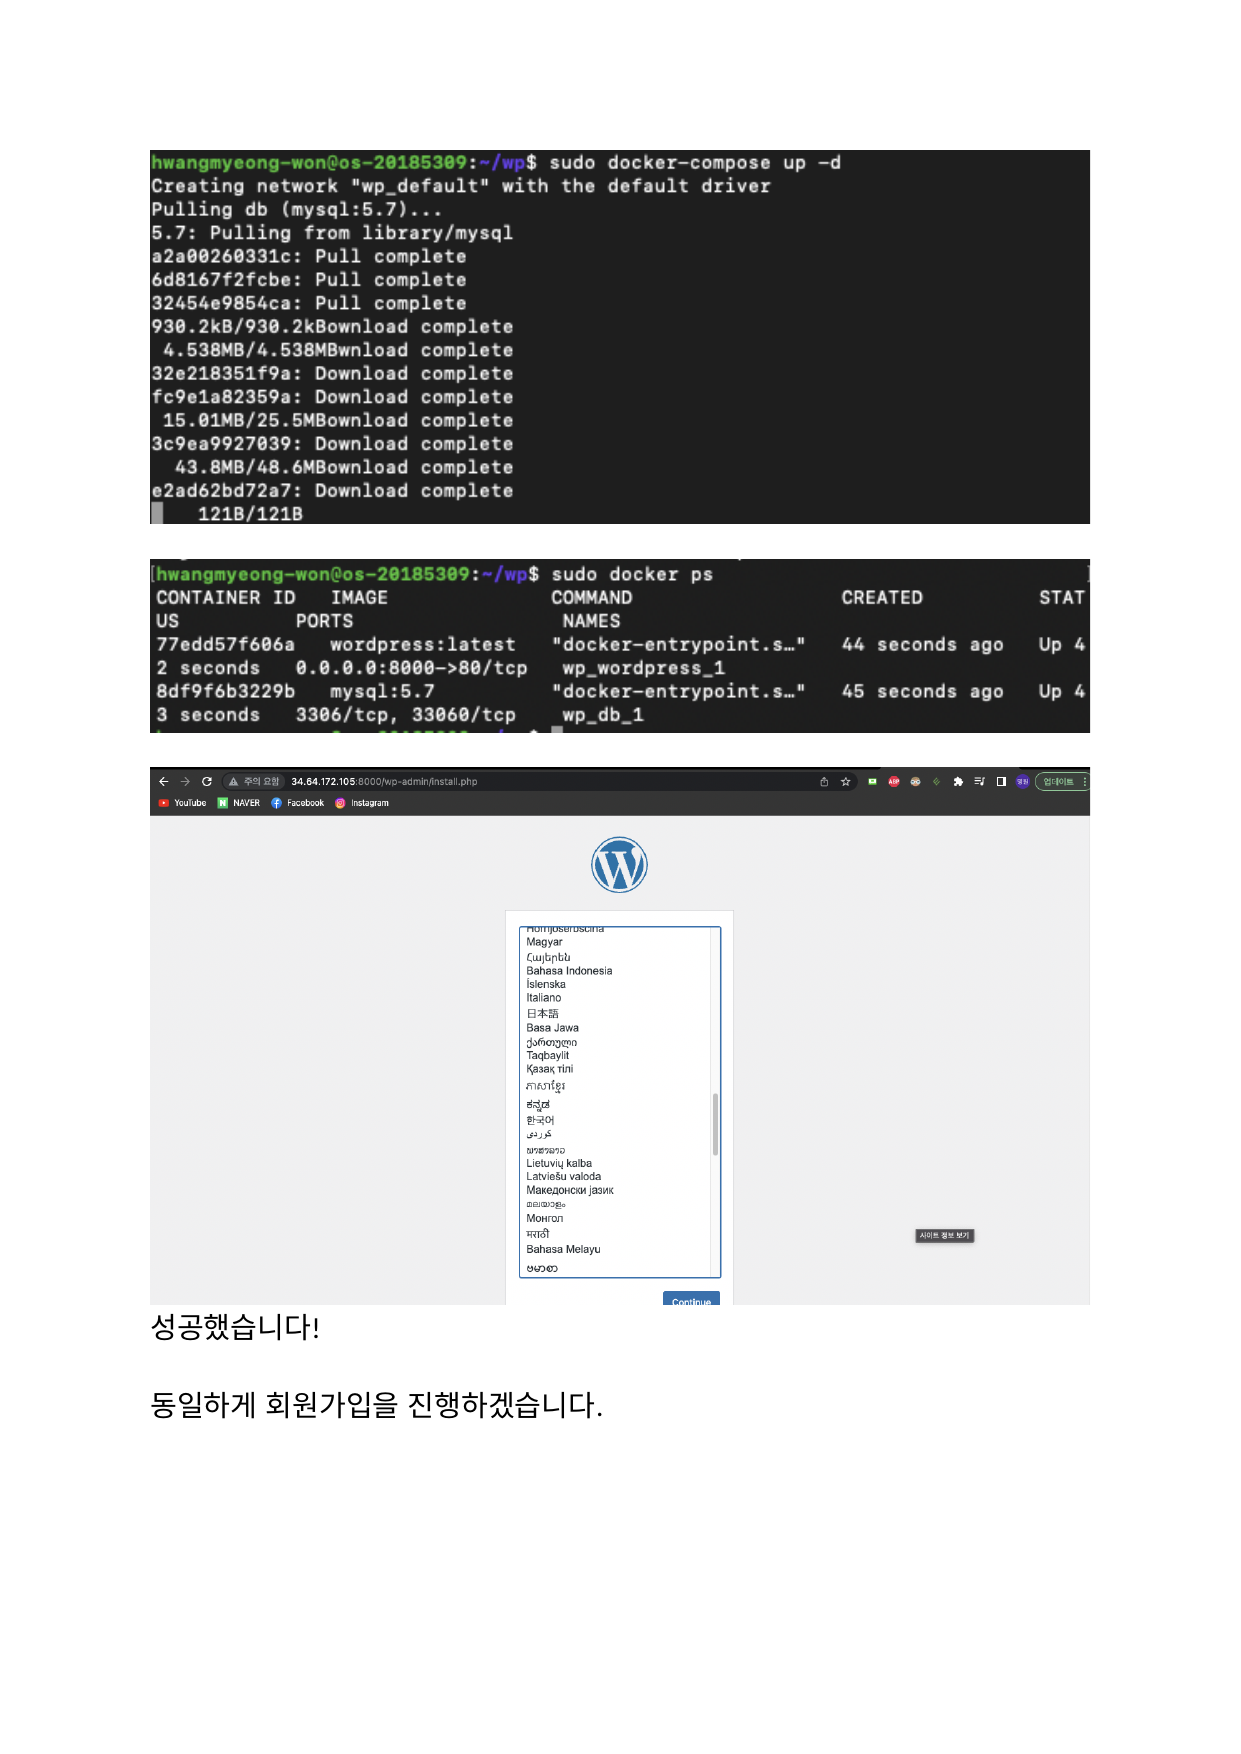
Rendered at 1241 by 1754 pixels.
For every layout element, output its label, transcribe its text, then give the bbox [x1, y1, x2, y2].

text 동일하게 회원가입을 진행하겠습니다. [150, 1382, 1090, 1424]
picture [150, 767, 1091, 1305]
picture [150, 150, 1091, 524]
text 성공했습니다! [150, 1305, 1090, 1347]
picture [150, 559, 1091, 733]
